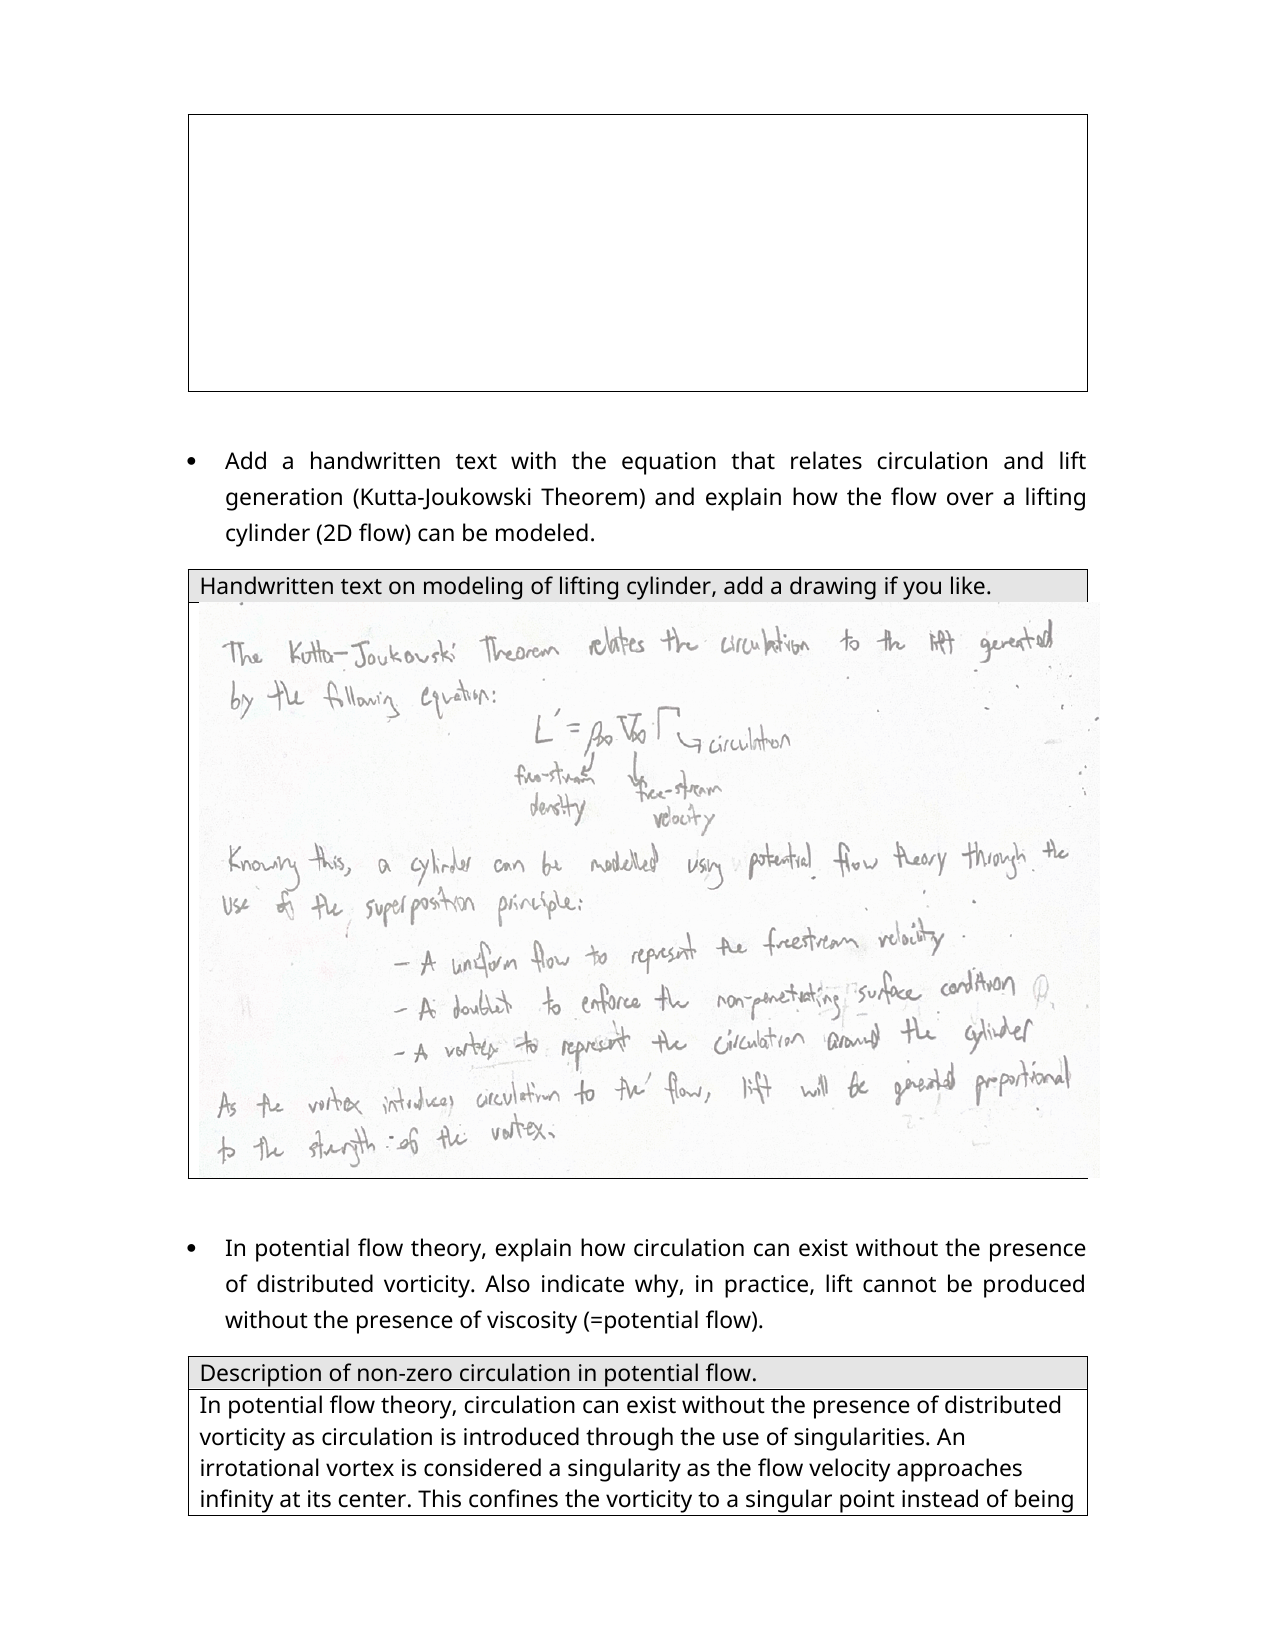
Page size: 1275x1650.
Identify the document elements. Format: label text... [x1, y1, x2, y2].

list Add a handwritten text with the equation that relates circulation and lift generation (Kutta-Joukowski Theorem) and explain how the flow over a lifting cylinder (2D flow) can be modeled. [187, 445, 1087, 548]
table_header Handwritten text on modeling of lifting cylinder, add a drawing if you like. [189, 570, 1087, 602]
table_cell [189, 603, 199, 1178]
table_header Description of non-zero circulation in potential flow. [189, 1357, 1087, 1388]
picture [199, 602, 1100, 1178]
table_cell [189, 1390, 1087, 1514]
table_cell [189, 115, 1087, 391]
list In potential flow theory, explain how circulation can exist without the presence of distributed vorticity. Also indicate why, in practice, lift cannot be produced without the presence of viscosity (=potential flow). [187, 1232, 1087, 1335]
